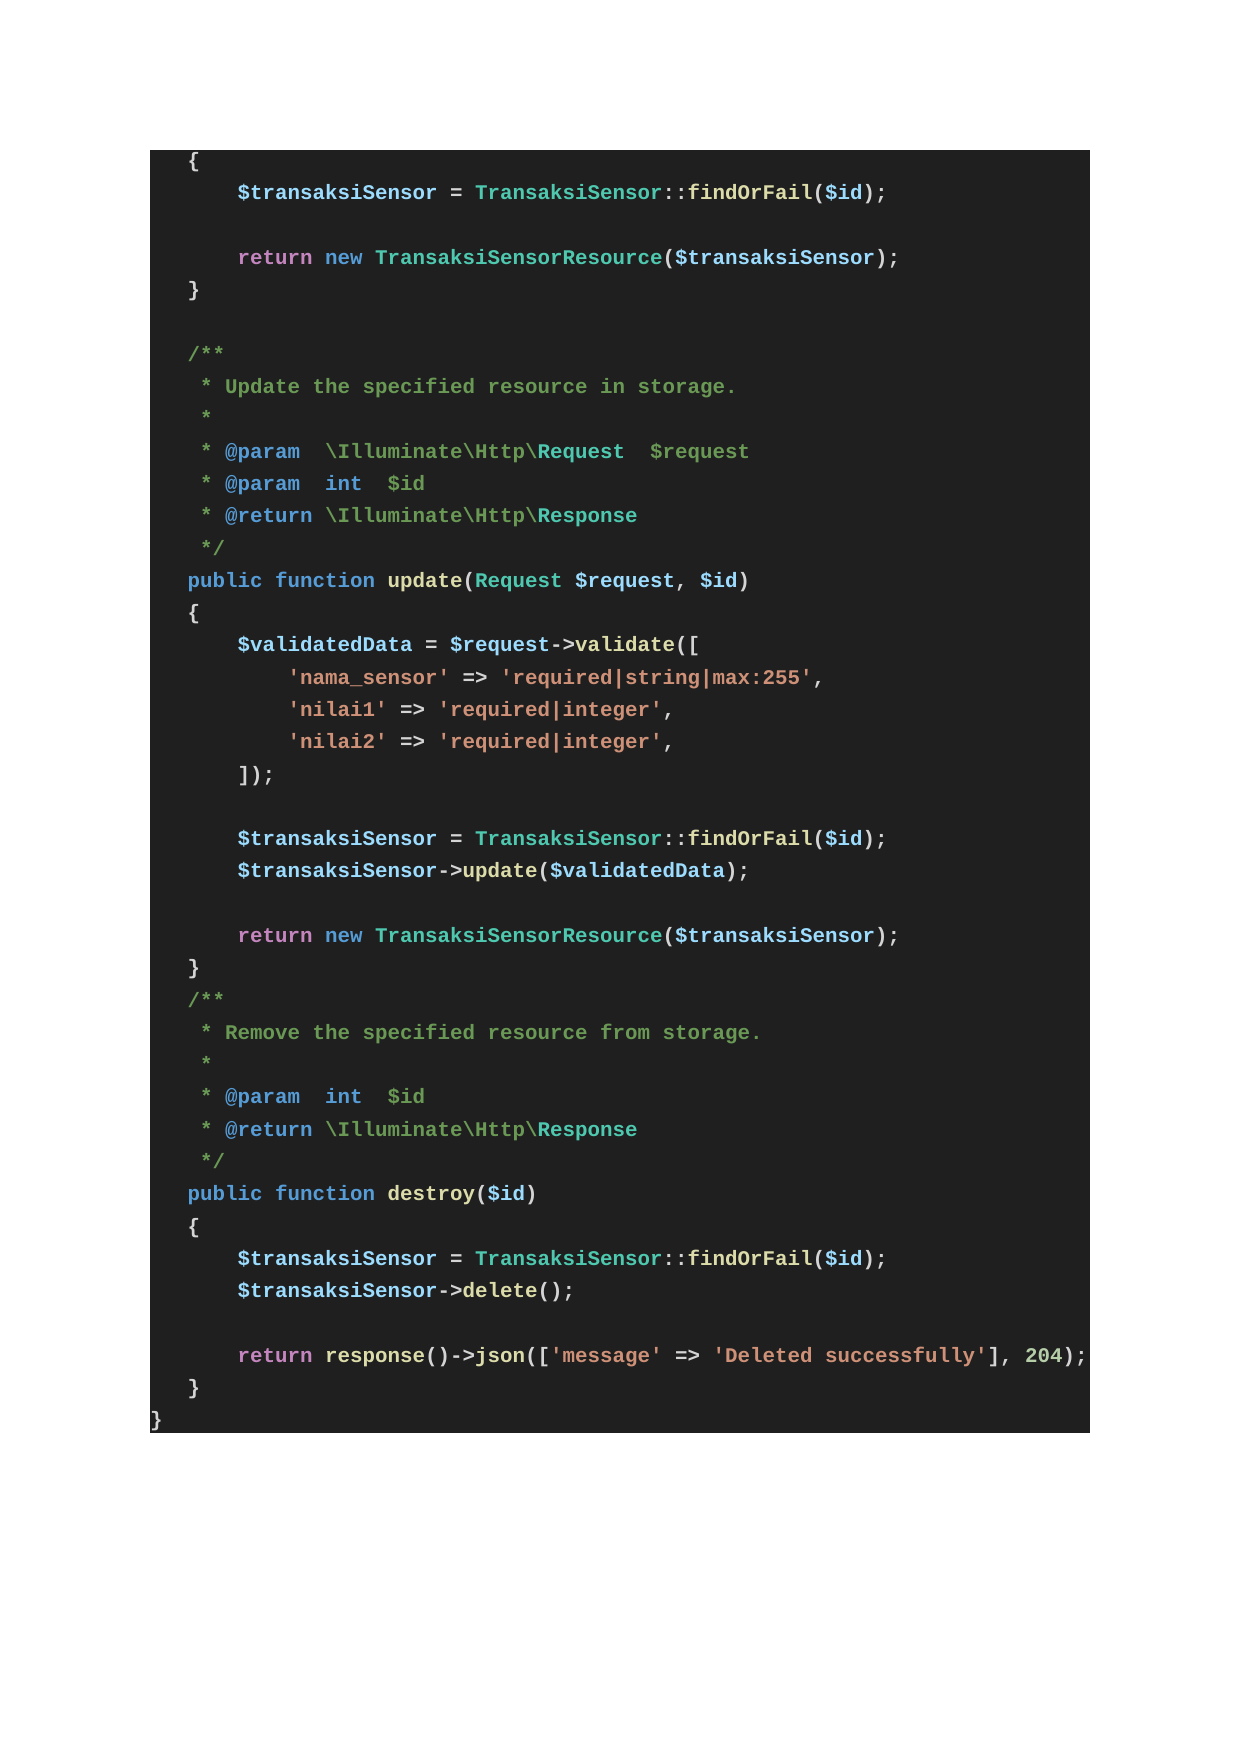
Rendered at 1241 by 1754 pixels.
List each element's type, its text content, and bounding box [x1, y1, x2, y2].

text * [150, 408, 1090, 432]
text } [150, 1409, 1090, 1433]
text 'nilai2' => 'required|integer', [150, 731, 1090, 755]
text public function destroy($id) [150, 1183, 1090, 1207]
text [150, 247, 1090, 271]
text * @return \Illuminate\Http\Response [150, 1119, 1090, 1142]
text } [150, 957, 1090, 981]
text 'nilai1' => 'required|integer', [150, 699, 1090, 723]
text $transaksiSensor->delete(); [150, 1280, 1090, 1304]
text { [150, 150, 1090, 174]
text 'nama_sensor' => 'required|string|max:255', [150, 667, 1090, 690]
text $validatedData = $request->validate([ [150, 634, 1090, 658]
text /** [150, 344, 1090, 367]
text * @return \Illuminate\Http\Response [150, 505, 1090, 529]
text } [150, 279, 1090, 303]
text $transaksiSensor = TransaksiSensor::findOrFail($id); [150, 828, 1090, 852]
text return response()->json(['message' => 'Deleted successfully'], 204); [150, 1345, 1090, 1368]
text } [150, 1377, 1090, 1401]
text * @param \Illuminate\Http\Request $request [150, 441, 1090, 464]
text */ [150, 1151, 1090, 1175]
text return new TransaksiSensorResource($transaksiSensor); [150, 925, 1090, 949]
text * @param int $id [150, 473, 1090, 497]
text ]); [150, 763, 1090, 787]
text /** [150, 989, 1090, 1013]
text * Update the specified resource in storage. [150, 376, 1090, 400]
text * Remove the specified resource from storage. [150, 1022, 1090, 1046]
text * @param int $id [150, 1086, 1090, 1110]
text $transaksiSensor = TransaksiSensor::findOrFail($id); [150, 1248, 1090, 1272]
text { [150, 602, 1090, 626]
text $transaksiSensor = TransaksiSensor::findOrFail($id); [150, 182, 1090, 206]
text { [150, 1216, 1090, 1239]
text */ [150, 537, 1090, 561]
text public function update(Request $request, $id) [150, 570, 1090, 593]
text * [150, 1054, 1090, 1078]
text $transaksiSensor->update($validatedData); [150, 860, 1090, 884]
